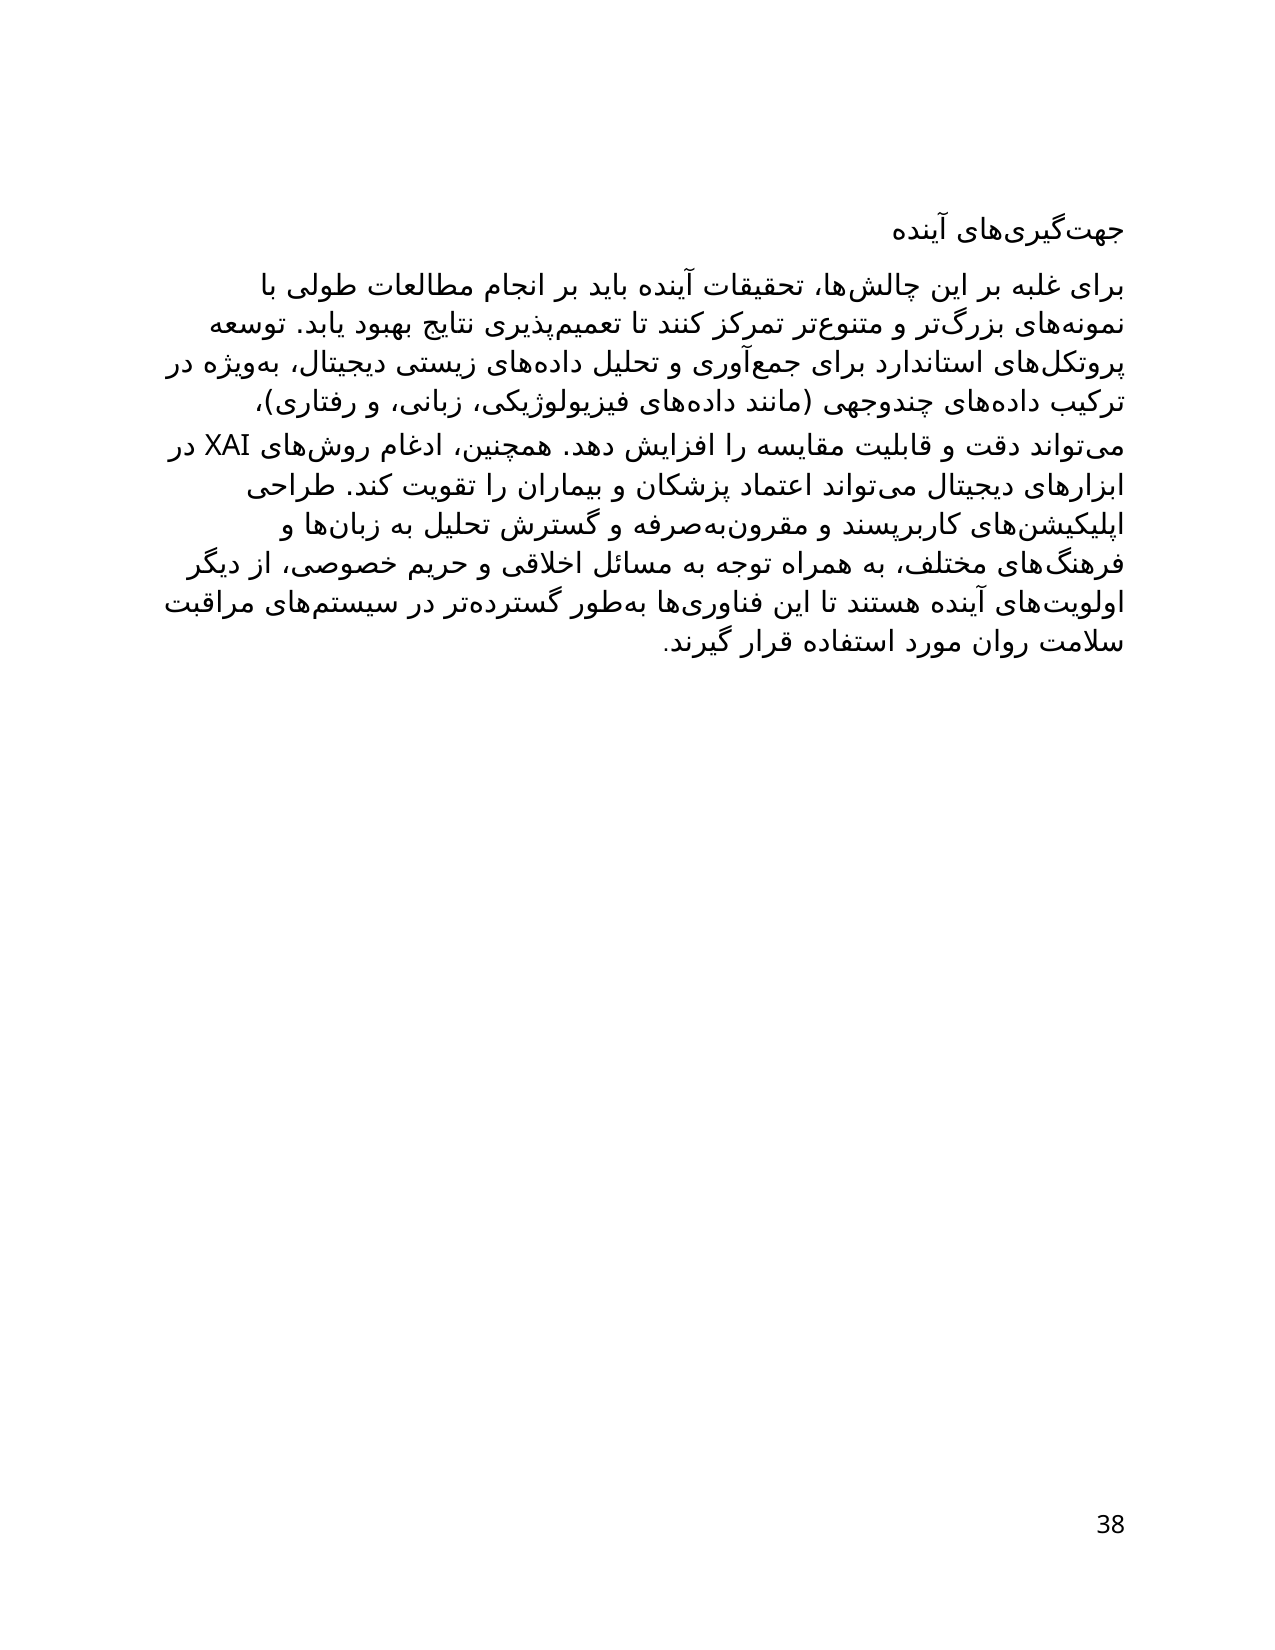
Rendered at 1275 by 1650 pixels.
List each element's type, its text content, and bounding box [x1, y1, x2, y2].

text جهت‌گیری‌های آینده [150, 212, 1125, 246]
text برای غلبه بر این چالش‌ها، تحقیقات آینده باید بر انجام مطالعات طولی با نمونه‌های بزرگ‌تر و متنوع‌تر تمرکز کنند تا تعمیم‌پذیری نتایج بهبود یابد. توسعه پروتکل‌های استاندارد برای جمع‌آوری و تحلیل داده‌های زیستی دیجیتال، به‌ویژه در ترکیب داده‌های چندوجهی (مانند داده‌های فیزیولوژیکی، زبانی، و رفتاری)، می‌تواند دقت و قابلیت مقایسه را افزایش دهد. همچنین، ادغام روش‌های XAI در ابزارهای دیجیتال می‌تواند اعتماد پزشکان و بیماران را تقویت کند. طراحی اپلیکیشن‌های کاربرپسند و مقرون‌به‌صرفه و گسترش تحلیل به زبان‌ها و فرهنگ‌های مختلف، به همراه توجه به مسائل اخلاقی و حریم خصوصی، از دیگر اولویت‌های آینده هستند تا این فناوری‌ها به‌طور گسترده‌تر در سیستم‌های مراقبت سلامت روان مورد استفاده قرار گیرند. [150, 268, 1125, 658]
